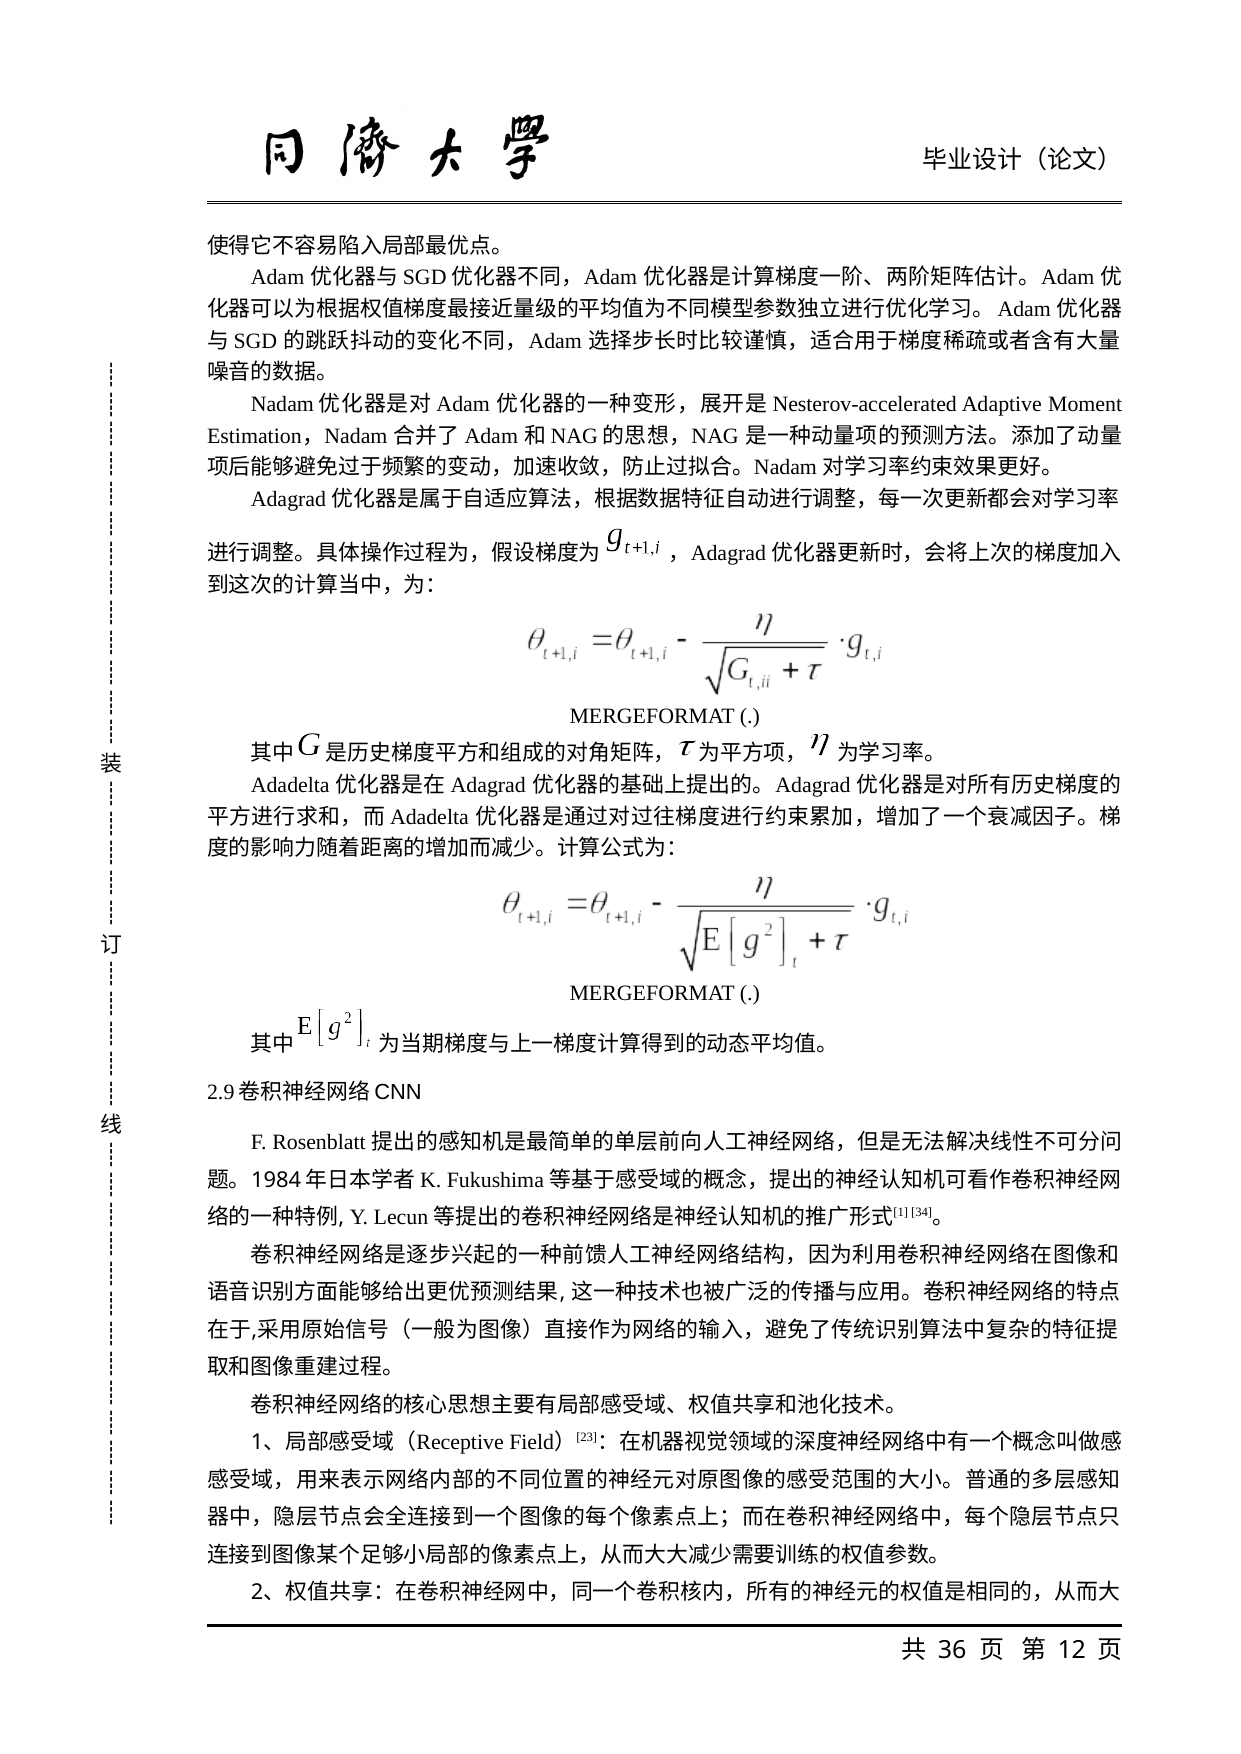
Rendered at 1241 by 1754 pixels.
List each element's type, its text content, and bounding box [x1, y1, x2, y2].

text 其中是历史梯度平方和组成的对角矩阵，为平方项， 为学习率。 [207, 728, 1122, 767]
text 卷积神经网络是逐步兴起的一种前馈人工神经网络结构，因为利用卷积神经网络在图像和语音识别方面能够给出更优预测结果, 这一种技术也被广泛的传播与应用。卷积神经网络的特点在于,采用原始信号（一般为图像）直接作为网络的输入，避免了传统识别算法中复杂的特征提取和图像重建过程。 [207, 1232, 1122, 1382]
text Adam 优化器与SGD优化器不同，Adam 优化器是计算梯度一阶、两阶矩阵估计。Adam 优化器可以为根据权值梯度最接近量级的平均值为不同模型参数独立进行优化学习。Adam 优化器与SGD 的跳跃抖动的变化不同，Adam 选择步长时比较谨慎，适合用于梯度稀疏或者含有大量噪音的数据。 [207, 259, 1122, 386]
text 2、权值共享：在卷积神经网中，同一个卷积核内，所有的神经元的权值是相同的，从而大大减少需要训练的参数。 [207, 1570, 1122, 1607]
text Adadelta 优化器是在Adagrad 优化器的基础上提出的。Adagrad 优化器是对所有历史梯度的平方进行求和，而Adadelta 优化器是通过对过往梯度进行约束累加，增加了一个衰减因子。梯度的影响力随着距离的增加而减少。计算公式为： [207, 767, 1122, 862]
subtitle 2.9卷积神经网络CNN [207, 1070, 1122, 1107]
text SGD 即Stochastic gradient descent 随机梯度下降法，SGD 以高方差的方式进行计算更新，所以跳跃性比较强，可能出现晃动的情况，可能会稍微偏离全局最优点，但是由于SGD 晃动性，使得它不容易陷入局部最优点。 [207, 228, 1122, 259]
text F. Rosenblatt 提出的感知机是最简单的单层前向人工神经网络，但是无法解决线性不可分问题。1984年日本学者K. Fukushima 等基于感受域的概念，提出的神经认知机可看作卷积神经网络的一种特例, Y. Lecun 等提出的卷积神经网络是神经认知机的推广形式[1] [34]。 [207, 1120, 1122, 1232]
text Adagrad 优化器是属于自适应算法，根据数据特征自动进行调整，每一次更新都会对学习率进行调整。具体操作过程为，假设梯度为 ，Adagrad 优化器更新时，会将上次的梯度加入到这次的计算当中，为： [207, 481, 1122, 599]
text 1、局部感受域（Receptive Field）[23]：在机器视觉领域的深度神经网络中有一个概念叫做感感受域，用来表示网络内部的不同位置的神经元对原图像的感受范围的大小。普通的多层感知器中，隐层节点会全连接到一个图像的每个像素点上；而在卷积神经网络中，每个隐层节点只连接到图像某个足够小局部的像素点上，从而大大减少需要训练的权值参数。 [207, 1420, 1122, 1570]
text 卷积神经网络的核心思想主要有局部感受域、权值共享和池化技术。 [207, 1382, 1122, 1420]
picture [244, 106, 567, 185]
text 其中 为当期梯度与上一梯度计算得到的动态平均值。 [207, 1005, 1122, 1057]
text Nadam优化器是对Adam 优化器的一种变形，展开是Nesterov-accelerated Adaptive Moment Estimation，Nadam 合并了Adam 和NAG的思想，NAG 是一种动量项的预测方法。添加了动量项后能够避免过于频繁的变动，加速收敛，防止过拟合。Nadam 对学习率约束效果更好。 [207, 386, 1122, 481]
